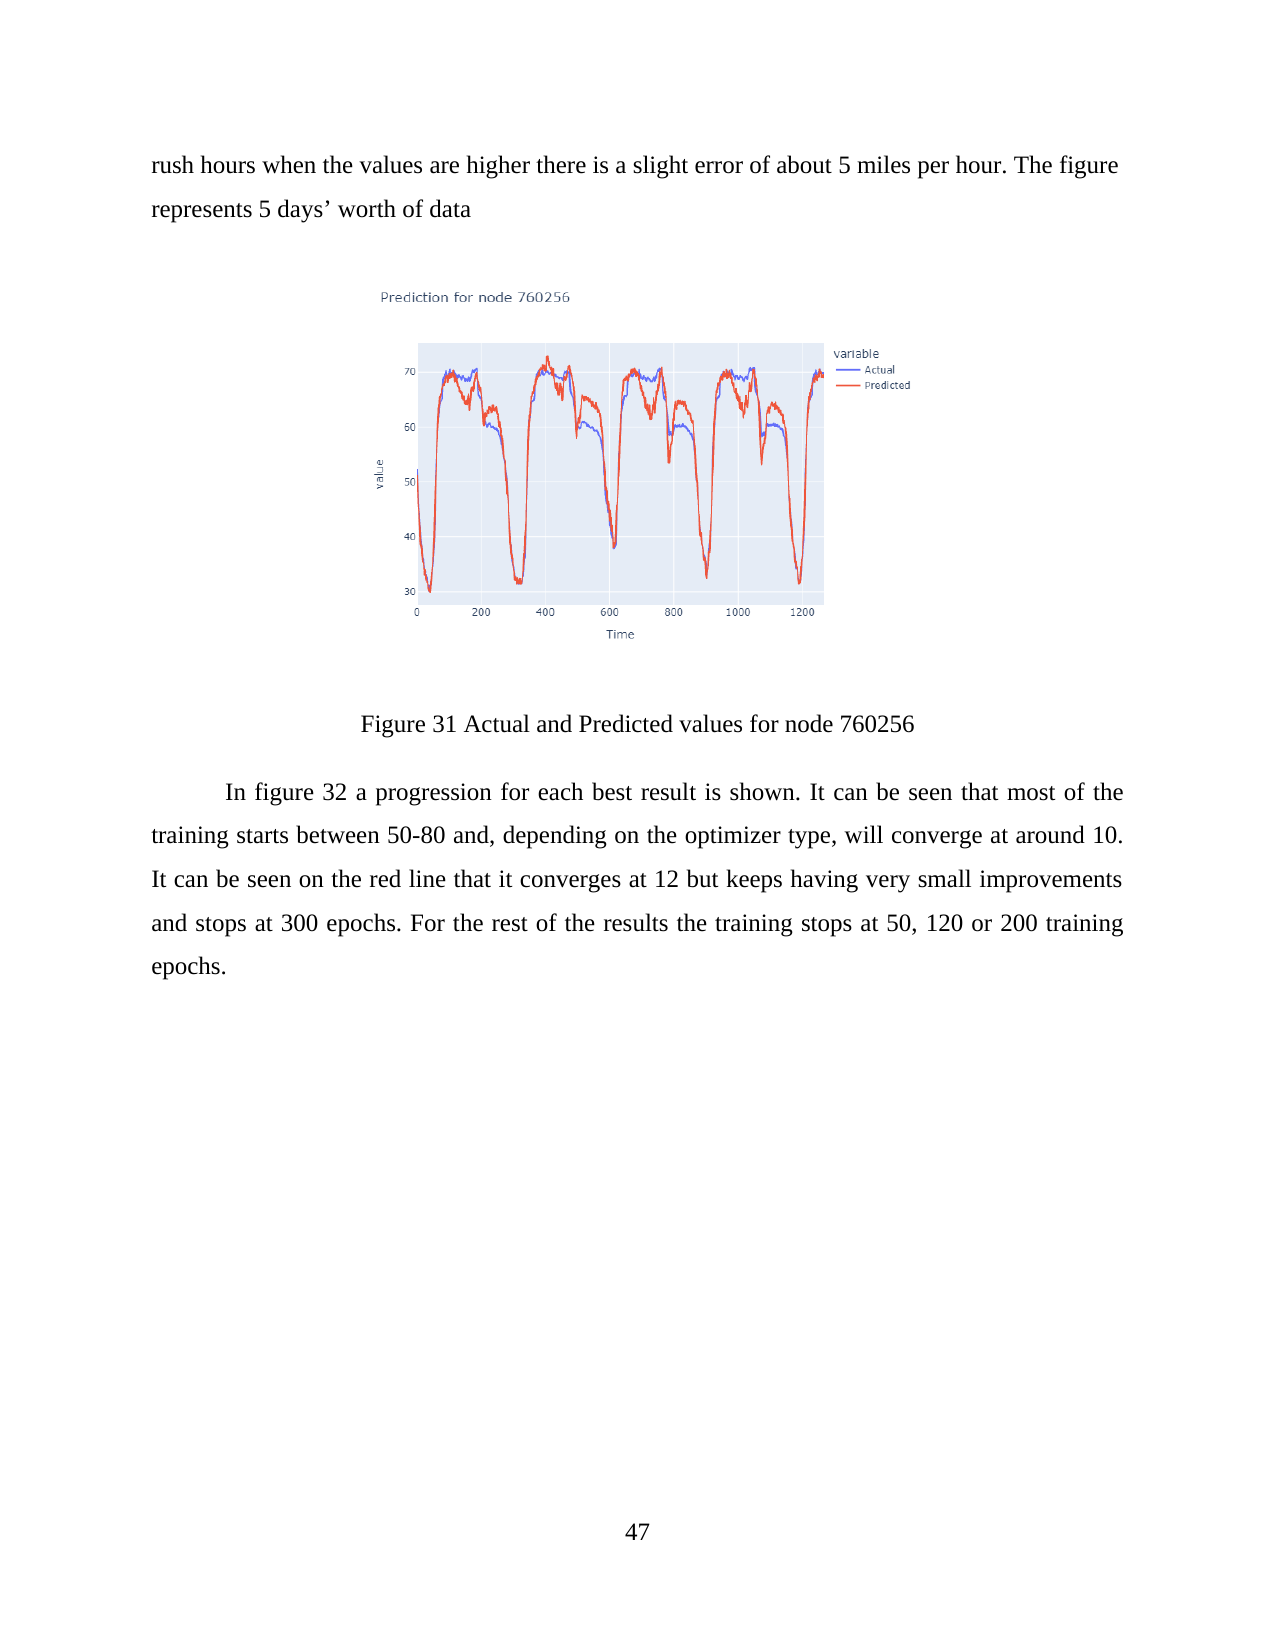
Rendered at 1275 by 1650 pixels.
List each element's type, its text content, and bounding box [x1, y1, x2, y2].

text Figure 31 Actual and Predicted values for node 760256 [150, 709, 1125, 737]
picture [351, 261, 923, 670]
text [150, 150, 1125, 222]
text In figure 32 a progression for each best result is shown. It can be seen that most of the training starts between 50-80 and, depending on the optimizer type, will converge at around 10. It can be seen on the red line that it converges at 12 but keeps having very small improvements and stops at 300 epochs. For the rest of the results the training stops at 50, 120 or 200 training epochs. [150, 777, 1125, 980]
